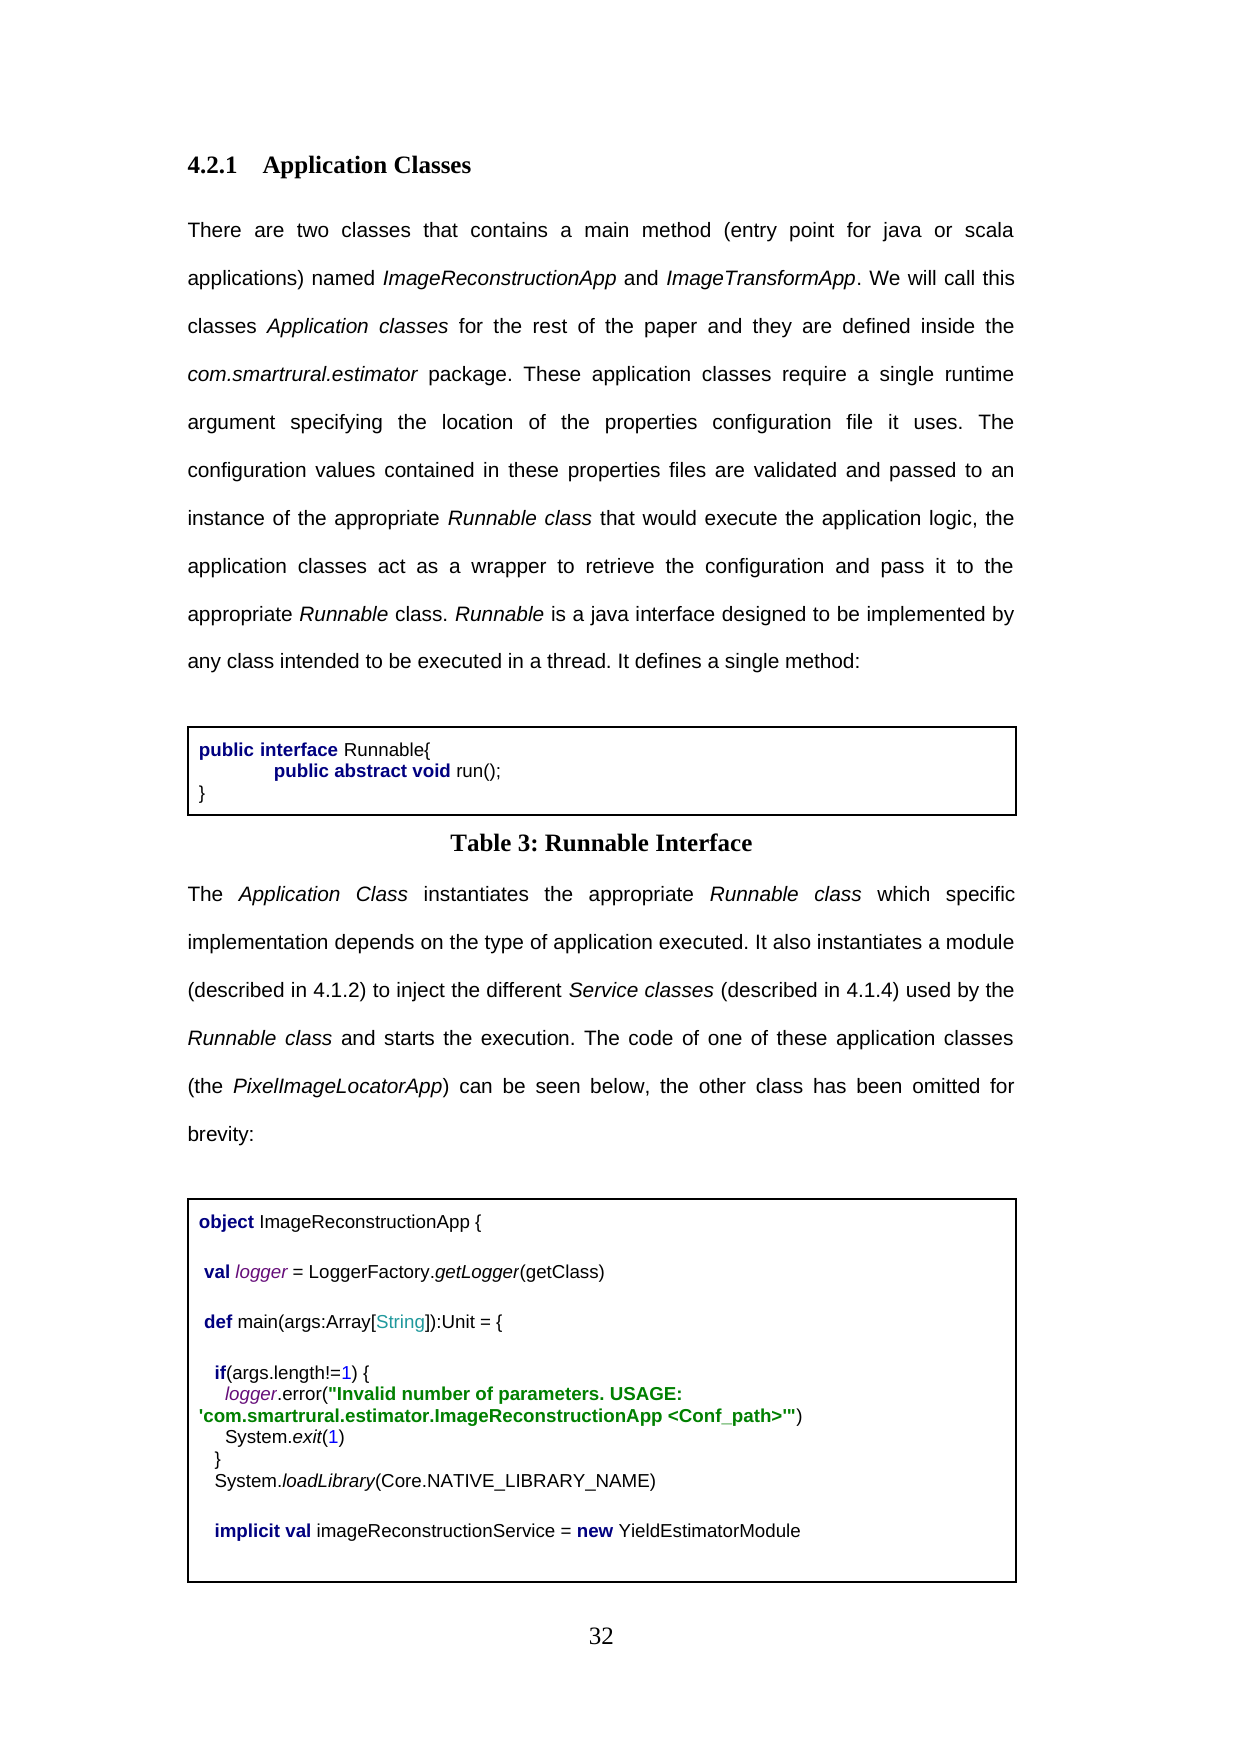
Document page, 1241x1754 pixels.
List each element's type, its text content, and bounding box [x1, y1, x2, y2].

subtitle Application Classes [187, 150, 1015, 179]
text There are two classes that contains a main method (entry point for java or scala applications) named ImageReconstructionApp and ImageTransformApp. We will call this classes Application classes for the rest of the paper and they are defined inside the com.smartrural.estimator package. These application classes require a single runtime argument specifying the location of the properties configuration file it uses. The configuration values contained in these properties files are validated and passed to an instance of the appropriate Runnable class that would execute the application logic, the application classes act as a wrapper to retrieve the configuration and pass it to the appropriate Runnable class. Runnable is a java interface designed to be implemented by any class intended to be executed in a thread. It defines a single method: [187, 218, 1015, 673]
text Table 3: Runnable Interface [187, 828, 1015, 857]
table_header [189, 1200, 1015, 1581]
text The Application Class instantiates the appropriate Runnable class which specific implementation depends on the type of application executed. It also instantiates a module (described in 4.1.2) to inject the different Service classes (described in 4.1.4) used by the Runnable class and starts the execution. The code of one of these application classes (the PixelImageLocatorApp) can be seen below, the other class has been omitted for brevity: [187, 882, 1015, 1146]
table_header public interface Runnable{ public abstract void run(); } [189, 728, 1015, 814]
